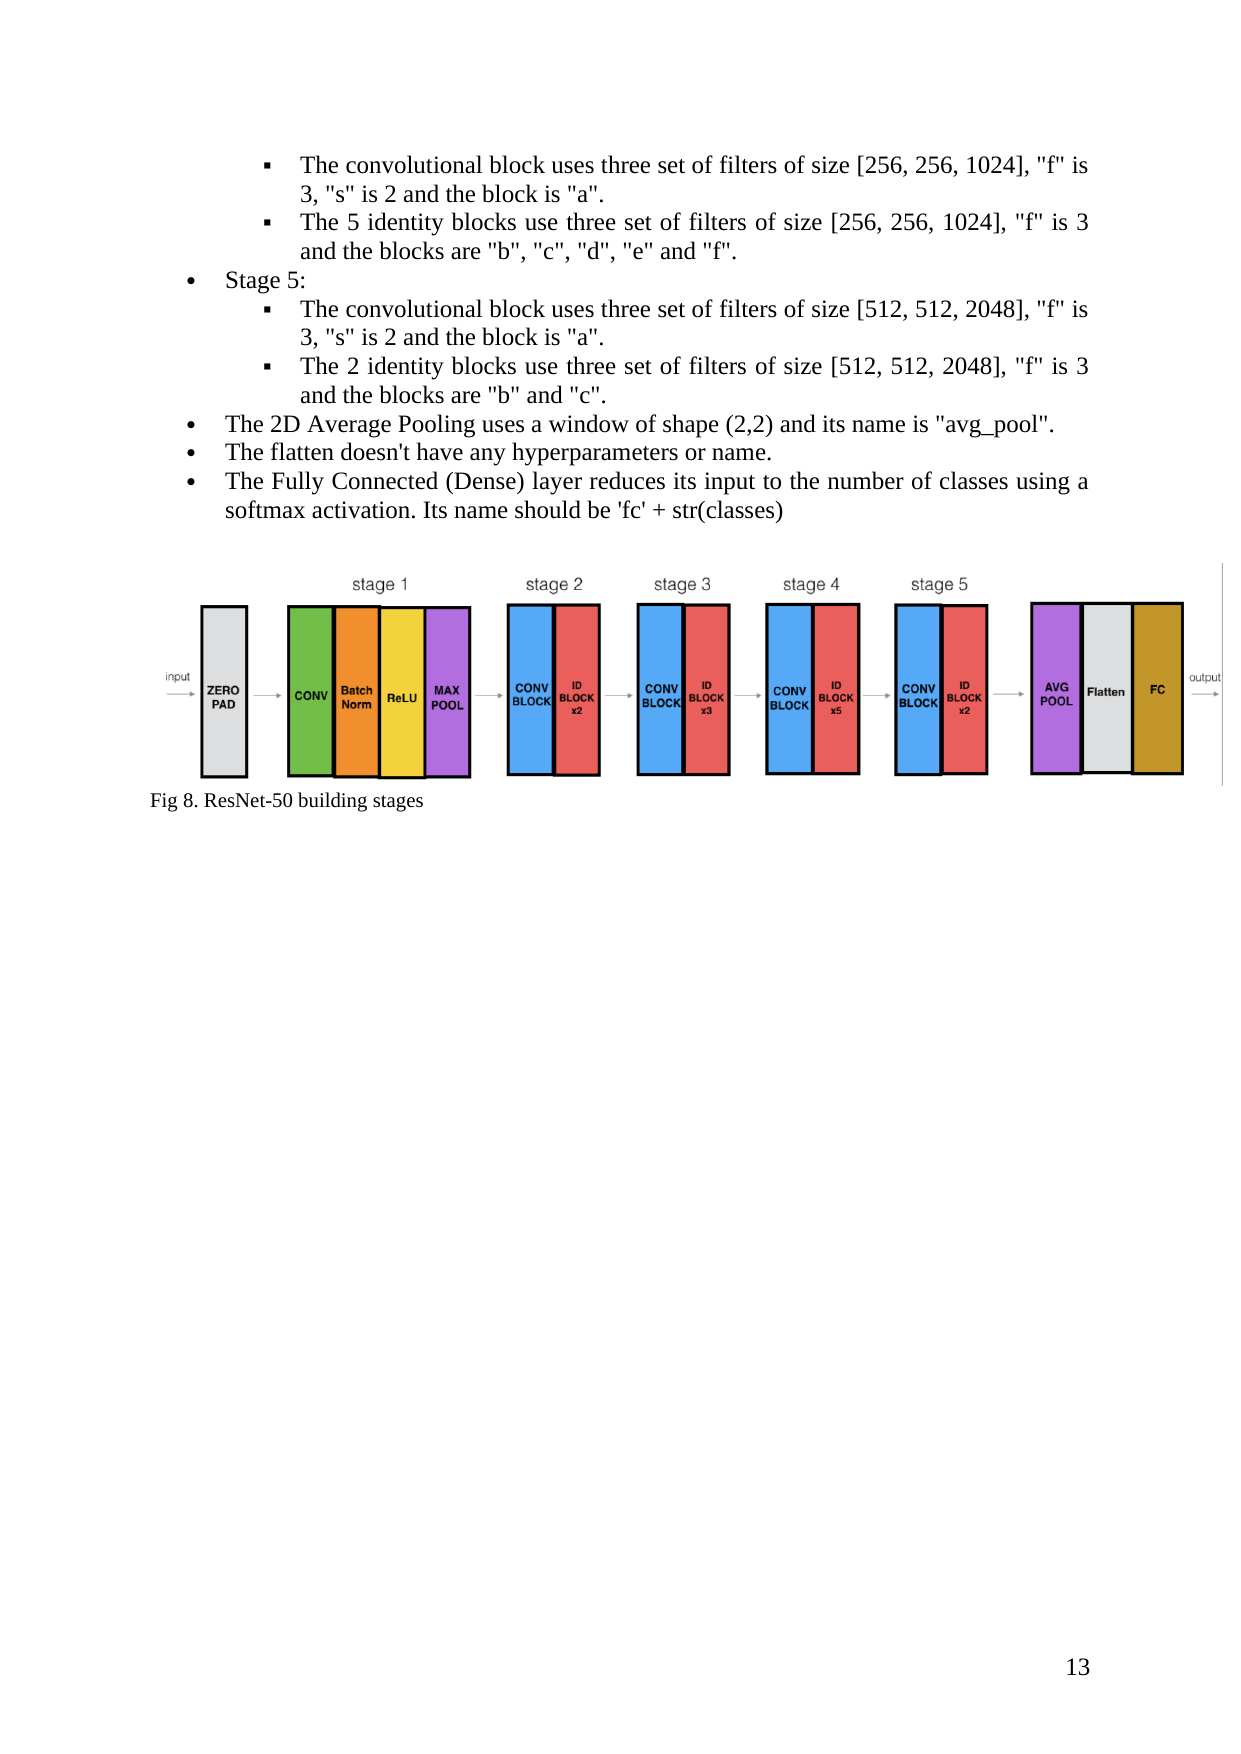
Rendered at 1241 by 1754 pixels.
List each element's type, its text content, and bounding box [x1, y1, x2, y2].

text Fig 8. ResNet-50 building stages [150, 788, 1090, 812]
list The convolutional block uses three set of filters of size [512, 512, 2048], "f" is 3, "s" is 2 and the block is "a". [262, 294, 1090, 351]
list The convolutional block uses three set of filters of size [256, 256, 1024], "f" is 3, "s" is 2 and the block is "a". [262, 150, 1090, 207]
list Stage 5: [187, 265, 1090, 294]
list The Fully Connected (Dense) layer reduces its input to the number of classes using a softmax activation. Its name should be 'fc' + str(classes) [187, 466, 1090, 524]
list The 2 identity blocks use three set of filters of size [512, 512, 2048], "f" is 3 and the blocks are "b" and "c". [262, 351, 1090, 409]
picture [150, 552, 1225, 788]
list The 5 identity blocks use three set of filters of size [256, 256, 1024], "f" is 3 and the blocks are "b", "c", "d", "e" and "f". [262, 207, 1090, 265]
list The flatten doesn't have any hyperparameters or name. [187, 437, 1090, 466]
list The 2D Average Pooling uses a window of shape (2,2) and its name is "avg_pool". [187, 409, 1090, 437]
